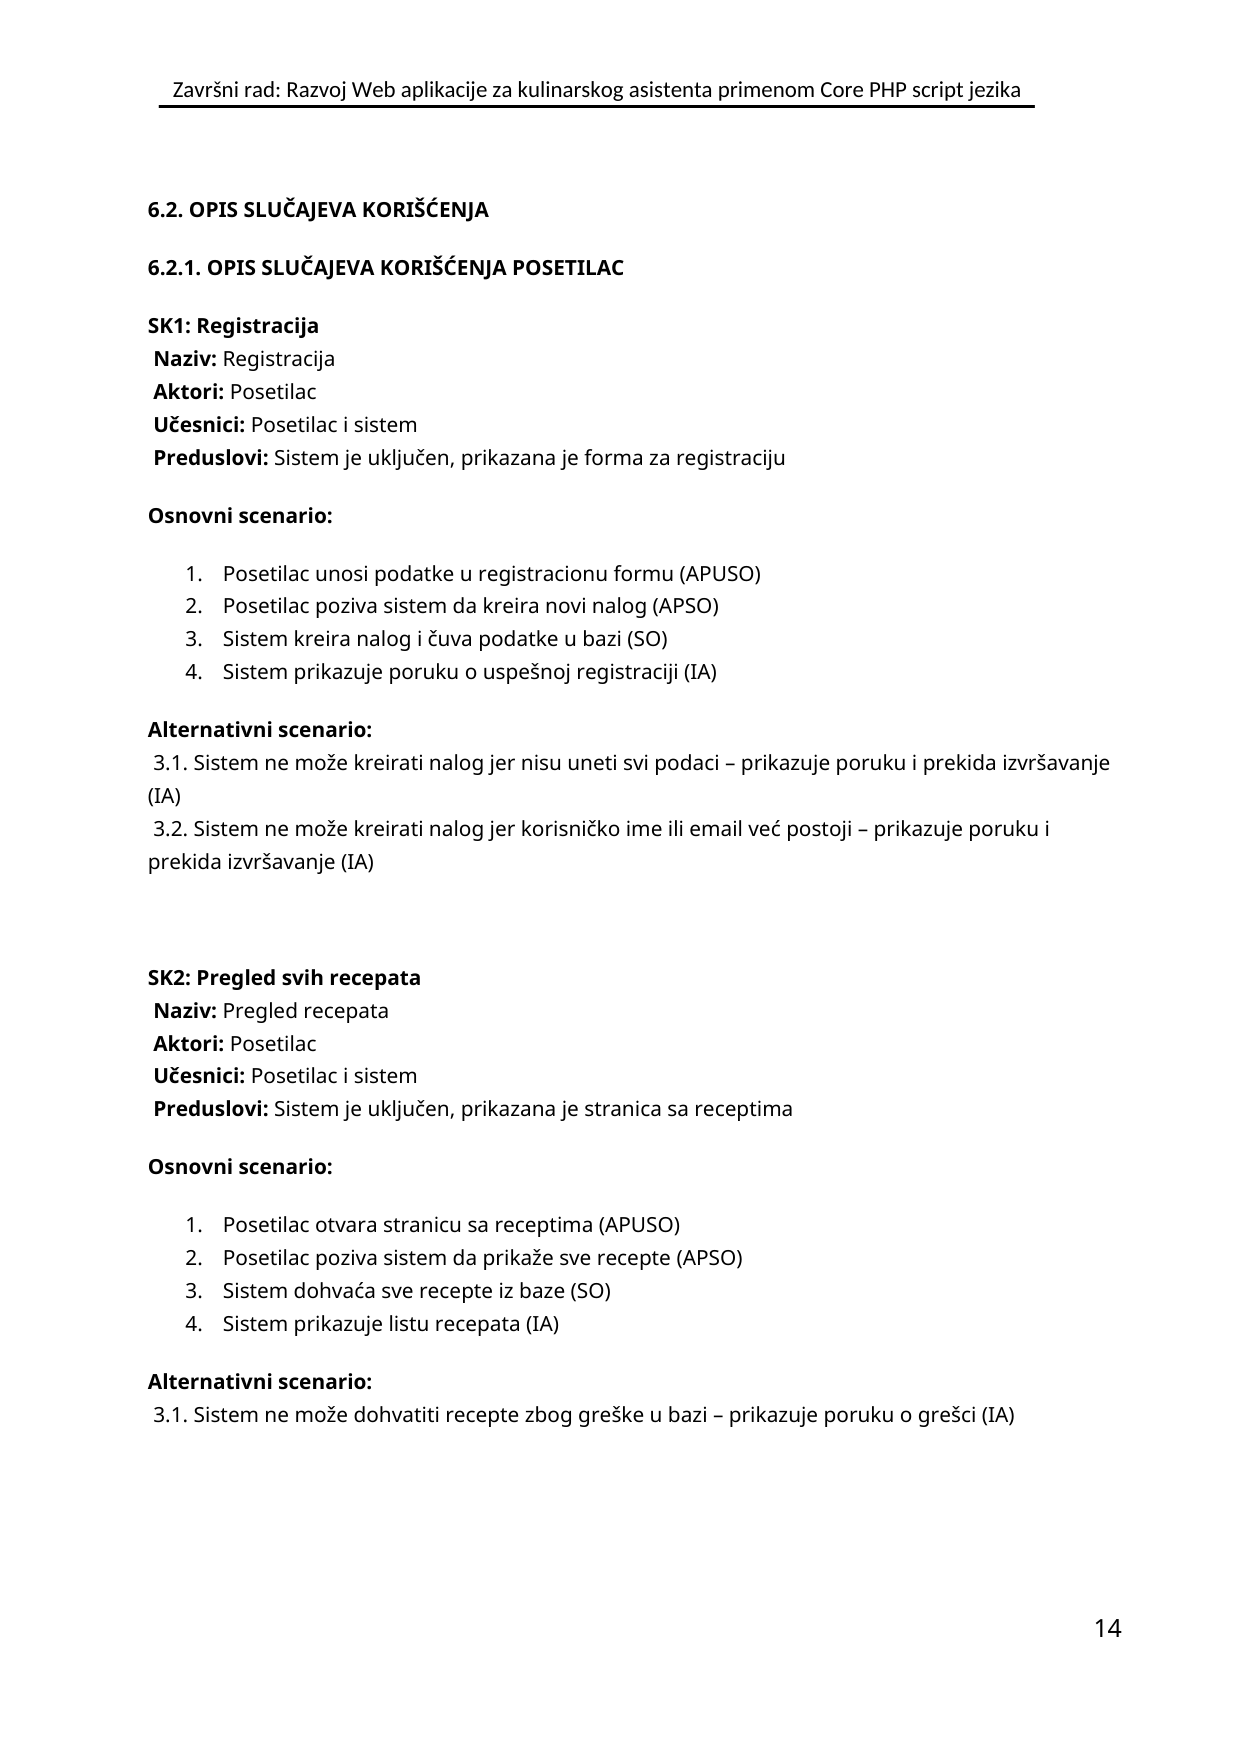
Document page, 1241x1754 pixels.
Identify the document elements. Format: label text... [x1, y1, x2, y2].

text Osnovni scenario: [148, 501, 1122, 529]
text SK2: Pregled svih recepata Naziv: Pregled recepata Aktori: Posetilac Učesnici: Posetilac i sistem Preduslovi: Sistem je uključen, prikazana je stranica sa receptima [148, 963, 1122, 1123]
list Posetilac unosi podatke u registracionu formu (APUSO) [185, 559, 1122, 587]
list Sistem prikazuje poruku o uspešnoj registraciji (IA) [185, 657, 1122, 686]
text Osnovni scenario: [148, 1152, 1122, 1181]
subtitle 6.2.1. OPIS SLUČAJEVA KORIŠĆENJA POSETILAC [148, 253, 1122, 282]
list Sistem prikazuje listu recepata (IA) [185, 1309, 1122, 1337]
text SK1: Registracija Naziv: Registracija Aktori: Posetilac Učesnici: Posetilac i sistem Preduslovi: Sistem je uključen, prikazana je forma za registraciju [148, 311, 1122, 471]
list Posetilac poziva sistem da kreira novi nalog (APSO) [185, 592, 1122, 620]
list Posetilac otvara stranicu sa receptima (APUSO) [185, 1210, 1122, 1239]
list Posetilac poziva sistem da prikaže sve recepte (APSO) [185, 1243, 1122, 1272]
list Sistem kreira nalog i čuva podatke u bazi (SO) [185, 624, 1122, 653]
list Sistem dohvaća sve recepte iz baze (SO) [185, 1276, 1122, 1304]
subtitle 6.2. OPIS SLUČAJEVA KORIŠĆENJA [148, 195, 1122, 224]
text Alternativni scenario: 3.1. Sistem ne može kreirati nalog jer nisu uneti svi podaci – prikazuje poruku i prekida izvršavanje (IA) 3.2. Sistem ne može kreirati nalog jer korisničko ime ili email već postoji – prikazuje poruku i prekida izvršavanje (IA) [148, 715, 1122, 875]
text Alternativni scenario: 3.1. Sistem ne može dohvatiti recepte zbog greške u bazi – prikazuje poruku o grešci (IA) [148, 1367, 1122, 1428]
